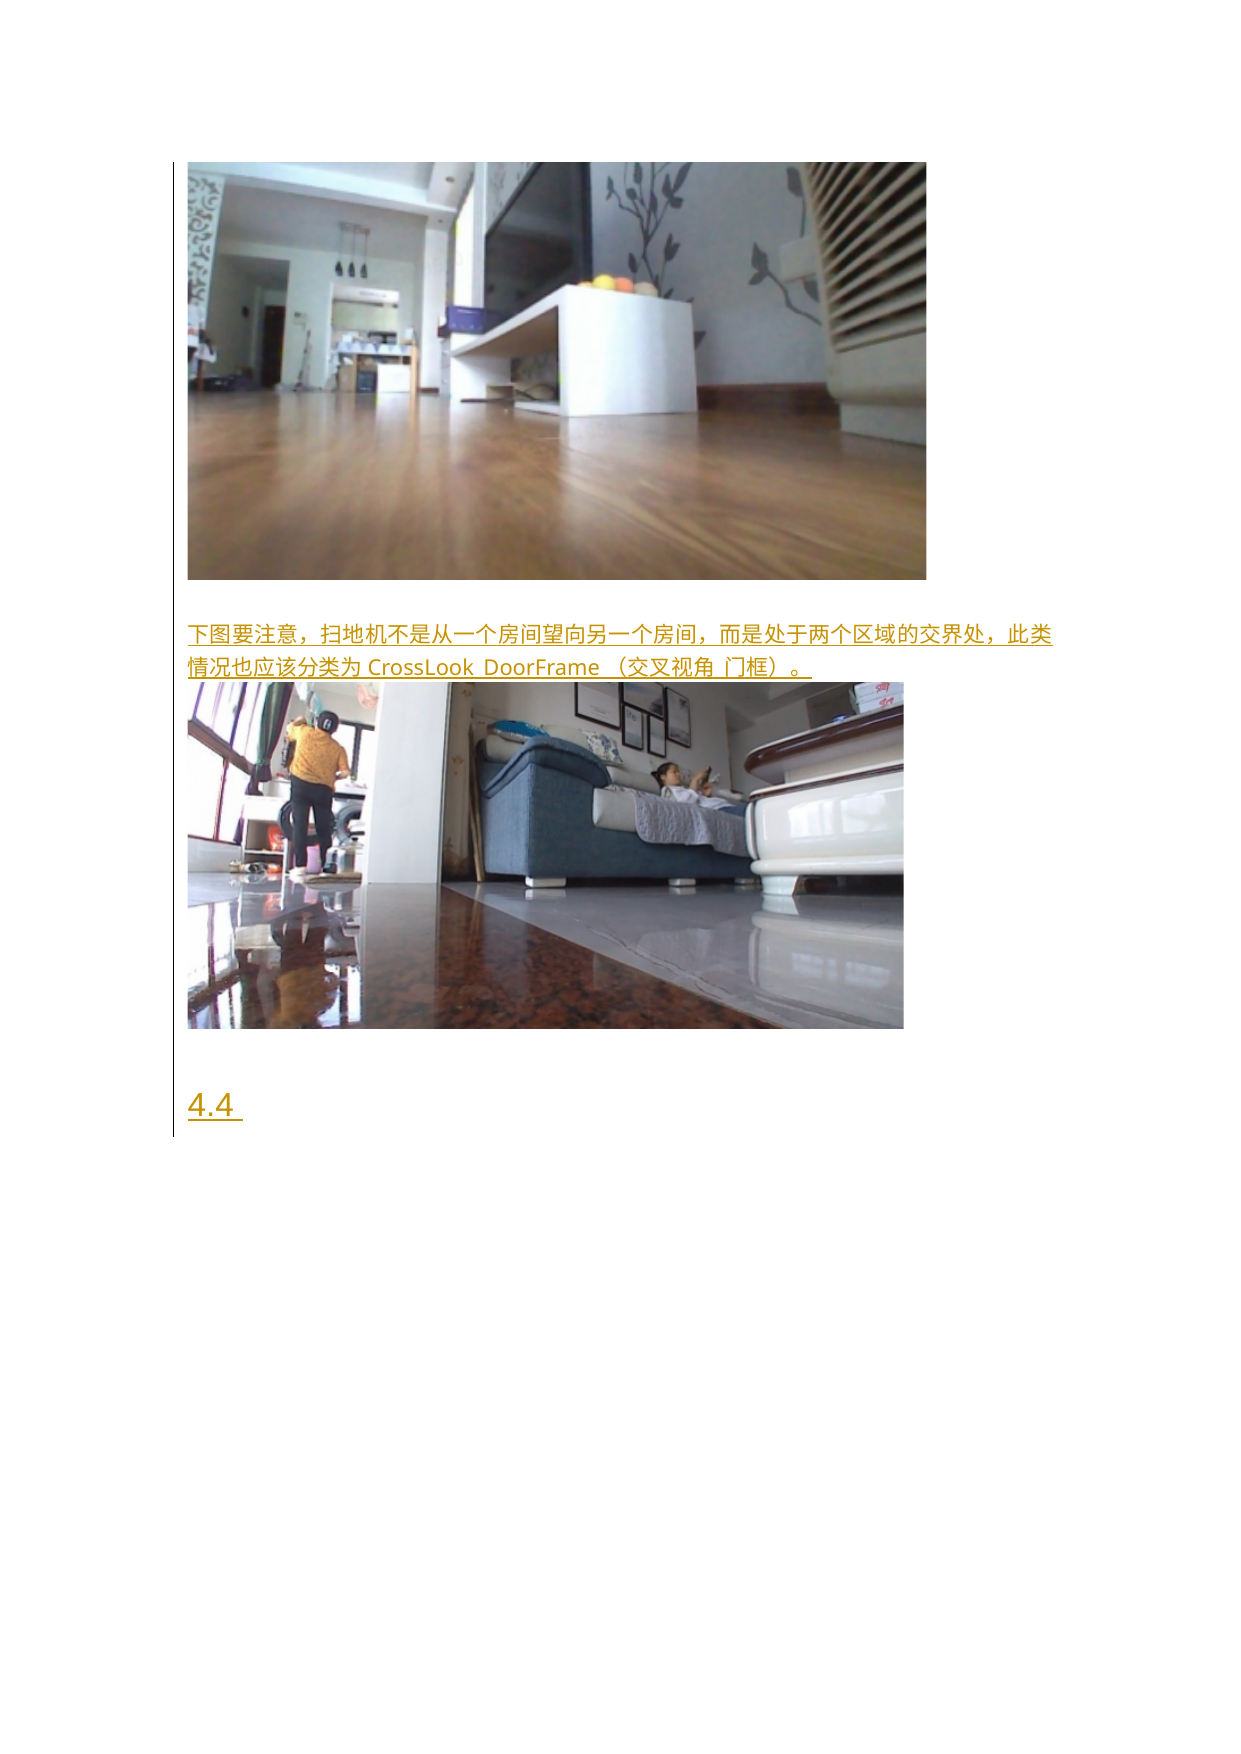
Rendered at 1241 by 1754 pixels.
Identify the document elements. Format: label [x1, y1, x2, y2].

picture [187, 682, 904, 1029]
picture [187, 162, 927, 580]
